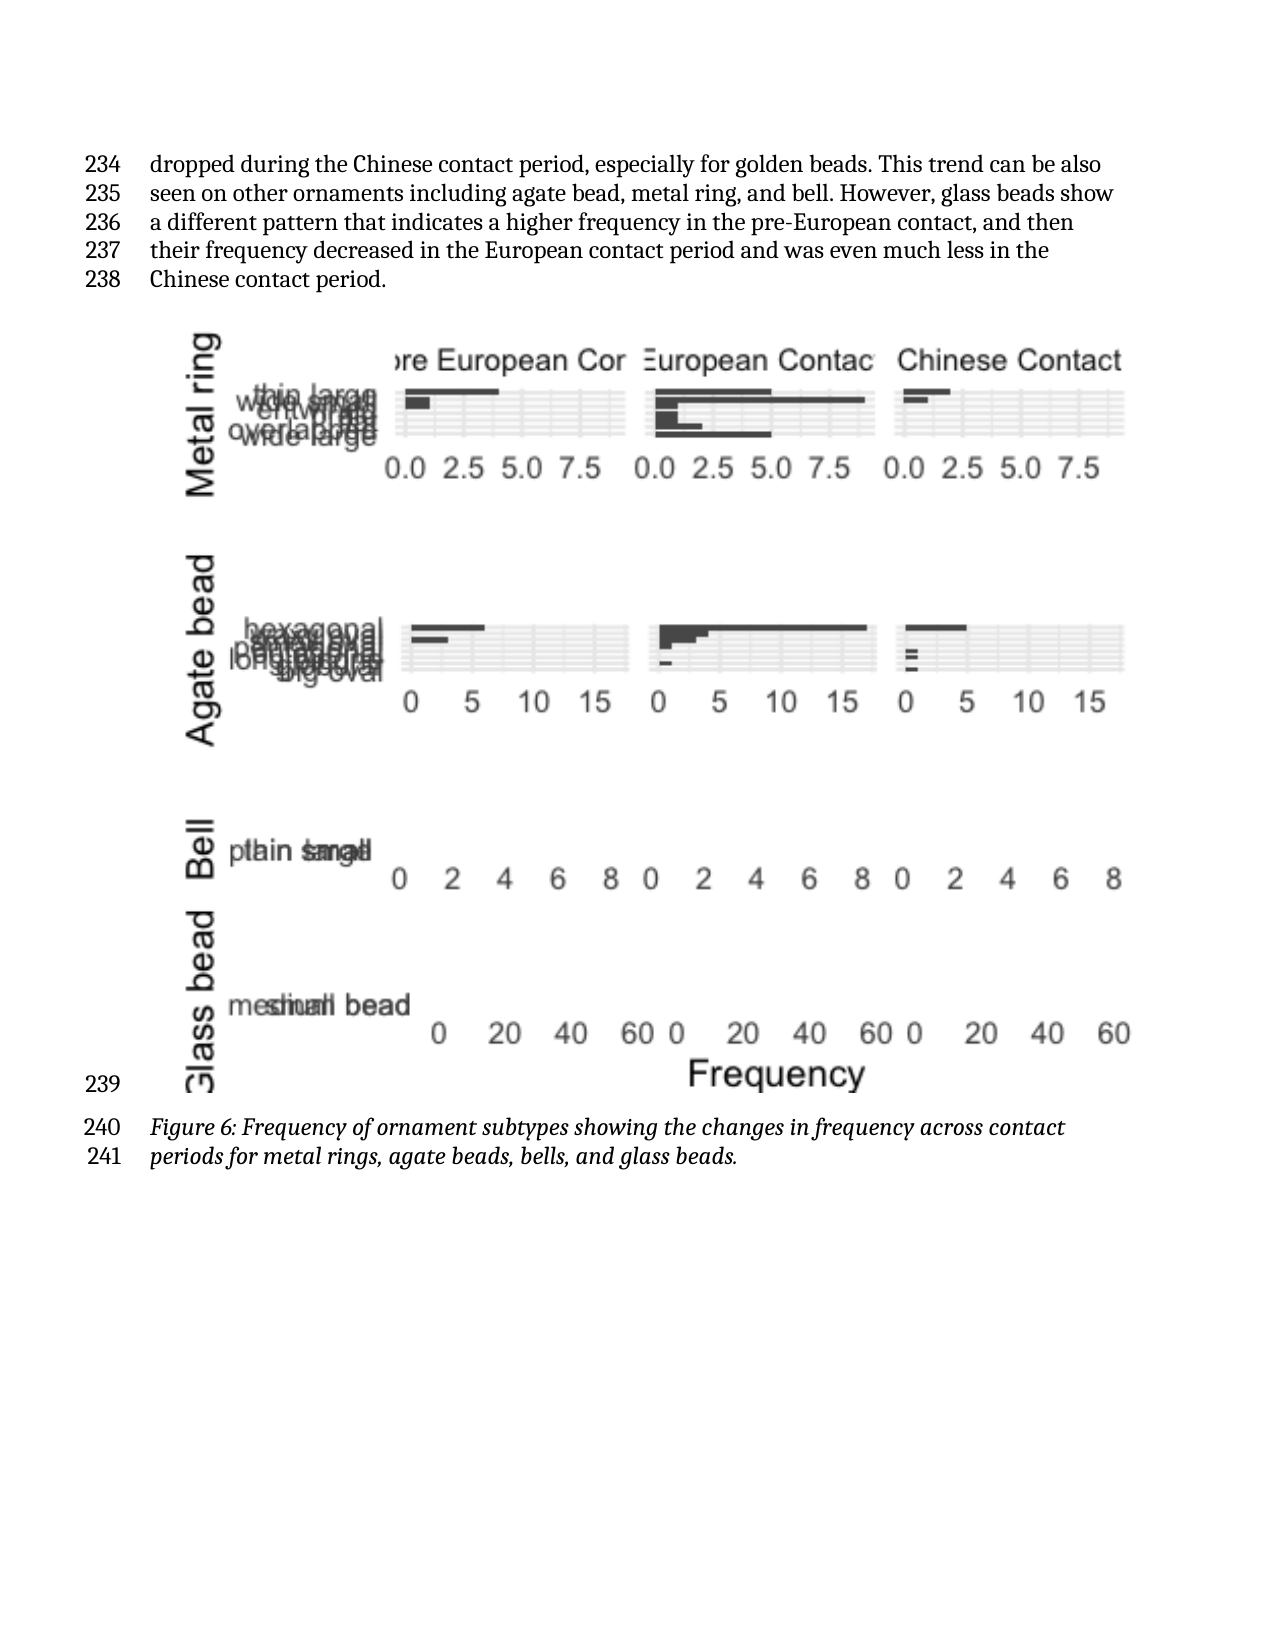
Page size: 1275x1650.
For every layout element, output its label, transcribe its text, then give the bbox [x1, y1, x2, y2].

picture [168, 312, 1144, 1093]
text Figure 6: Frequency of ornament subtypes showing the changes in frequency across contact periods for metal rings, agate beads, bells, and glass beads. [150, 1113, 1125, 1171]
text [150, 150, 1125, 294]
